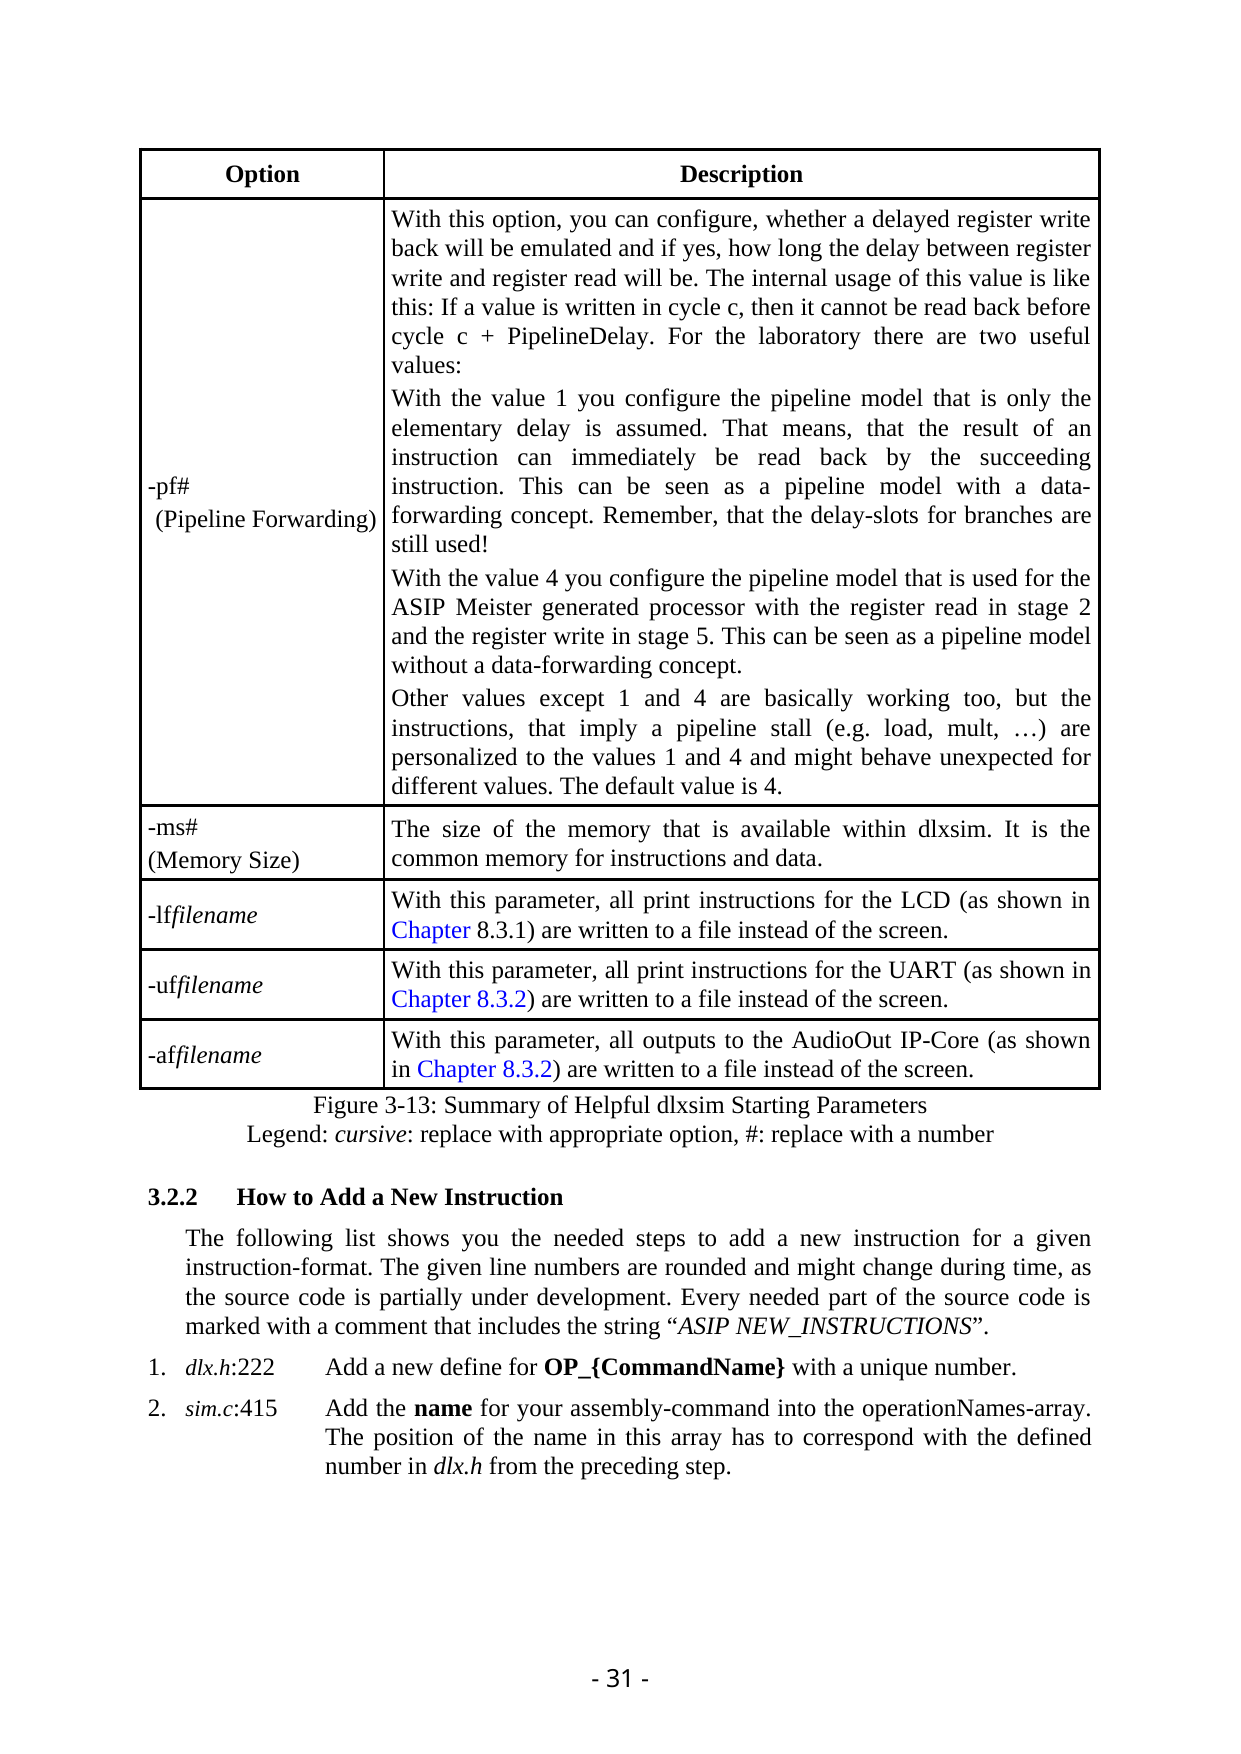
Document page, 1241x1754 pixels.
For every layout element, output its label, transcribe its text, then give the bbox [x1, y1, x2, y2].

table_cell With this option, you can configure, whether a delayed register write back will be emulated and if yes, how long the delay between register write and register read will be. The internal usage of this value is like this: If a value is written in cycle c, then it cannot be read back before cycle c + PipelineDelay. For the laboratory there are two useful values: With the value 1 you configure the pipeline model that is only the elementary delay is assumed. That means, that the result of an instruction can immediately be read back by the succeeding instruction. This can be seen as a pipeline model with a data-forwarding concept. Remember, that the delay-slots for branches are still used! With the value 4 you configure the pipeline model that is used for the ASIP Meister generated processor with the register read in stage 2 and the register write in stage 5. This can be seen as a pipeline model without a data-forwarding concept. Other values except 1 and 4 are basically working too, but the instructions, that imply a pipeline stall (e.g. load, mult, …) are personalized to the values 1 and 4 and might behave unexpected for different values. The default value is 4. [385, 200, 1098, 804]
text Legend: cursive: replace with appropriate option, #: replace with a number [148, 1119, 1092, 1148]
table_cell -uffilename [142, 951, 383, 1017]
table_header Description [385, 151, 1098, 197]
table_cell -affilename [142, 1021, 383, 1087]
table_cell With this parameter, all print instructions for the LCD (as shown in Chapter ‎8.5.1) are written to a file instead of the screen. [385, 881, 1098, 948]
subtitle How to Add a New Instruction [148, 1173, 1092, 1210]
table_cell With this parameter, all print instructions for the UART (as shown in Chapter ‎8.5.2) are written to a file instead of the screen. [385, 951, 1098, 1017]
table_cell -lffilename [142, 881, 383, 948]
table_header Option [142, 151, 383, 197]
table_cell -ms# (Memory Size) [142, 807, 383, 878]
table_cell -pf# (Pipeline Forwarding) [142, 200, 383, 804]
list dlx.h:222 Add a new define for OP_{CommandName} with a unique number. [148, 1352, 1092, 1381]
table_cell The size of the memory that is available within dlxsim. It is the common memory for instructions and data. [385, 807, 1098, 878]
table_cell With this parameter, all outputs to the AudioOut IP-Core (as shown in Chapter ‎8.5.2) are written to a file instead of the screen. [385, 1021, 1098, 1087]
text The following list shows you the needed steps to add a new instruction for a given instruction-format. The given line numbers are rounded and might change during time, as the source code is partially under development. Every needed part of the source code is marked with a comment that includes the string “ASIP NEW_INSTRUCTIONS”. [185, 1223, 1092, 1339]
list sim.c:415 Add the name for your assembly-command into the operationNames-array. The position of the name in this array has to correspond with the defined number in dlx.h from the preceding step. [148, 1393, 1092, 1479]
